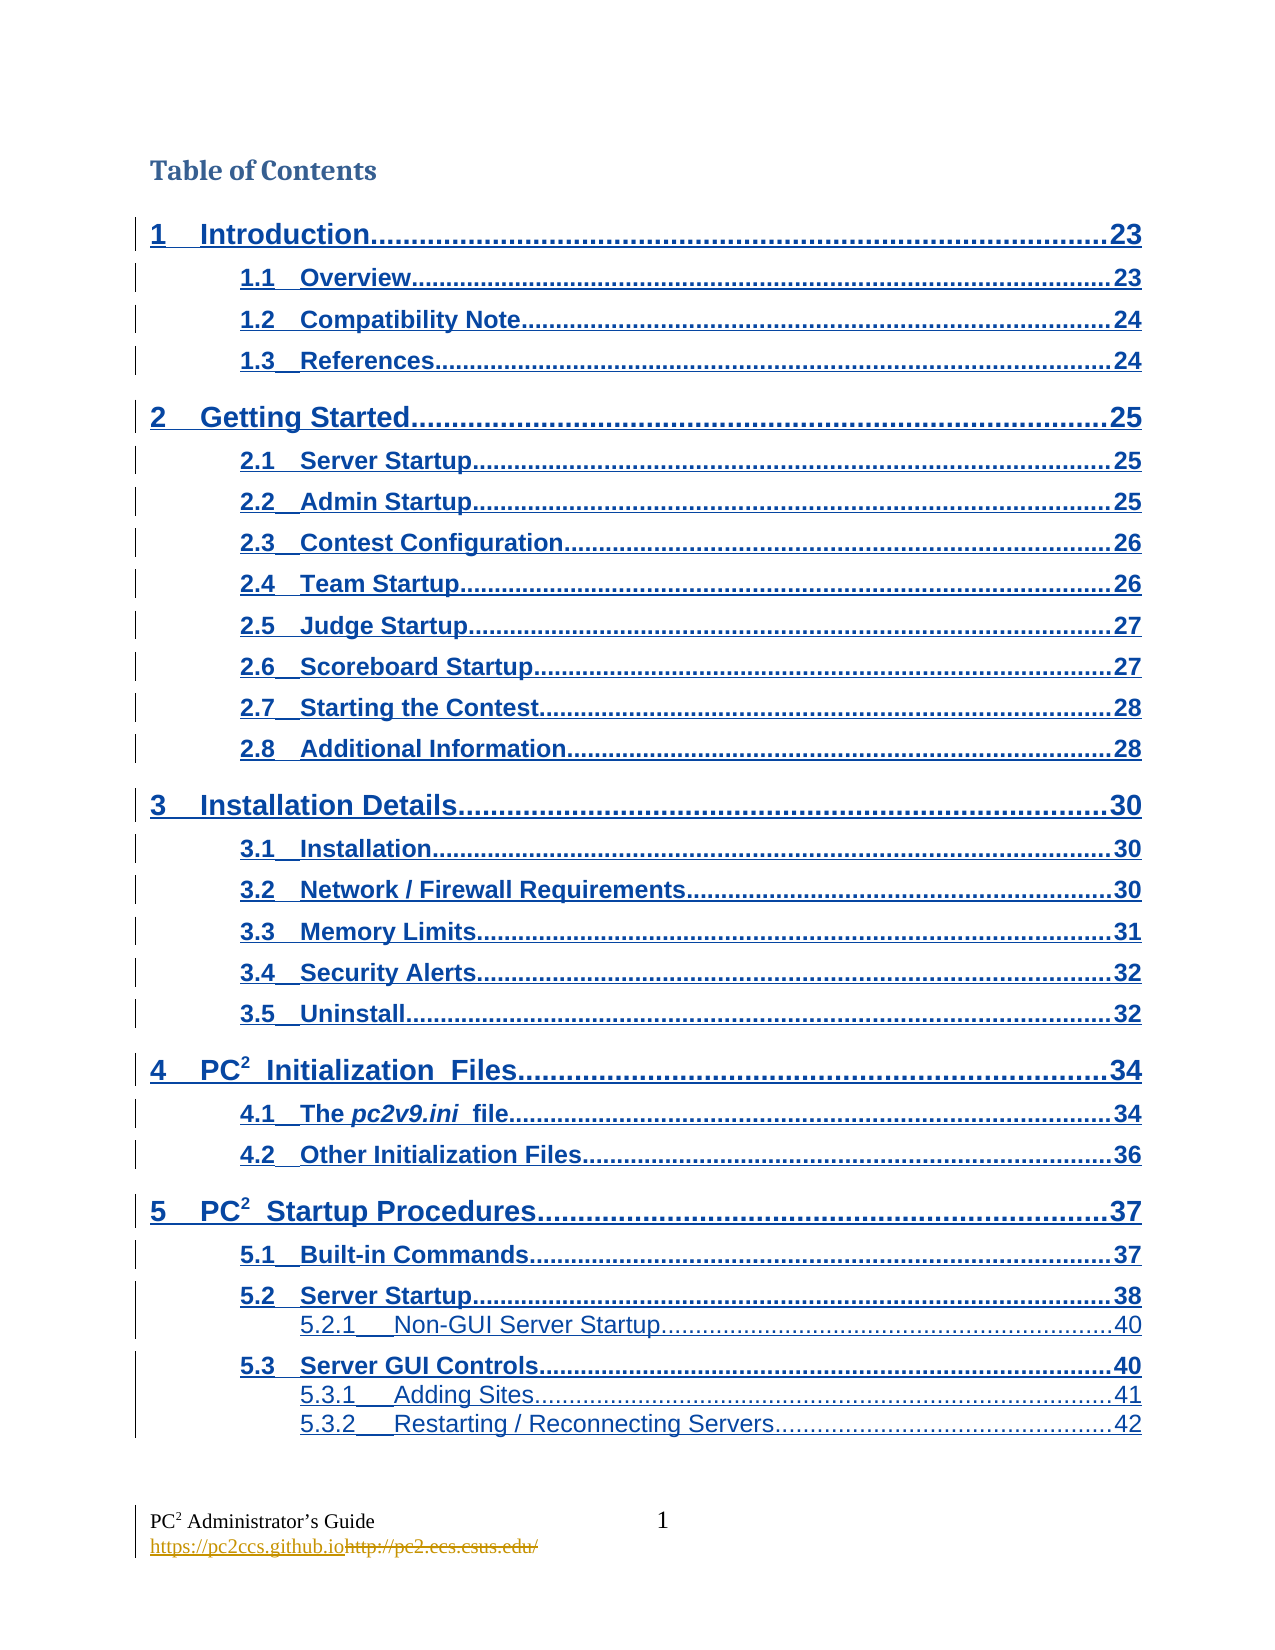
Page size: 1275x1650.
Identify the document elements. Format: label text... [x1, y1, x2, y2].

subtitle Table of Contents [150, 154, 1143, 187]
